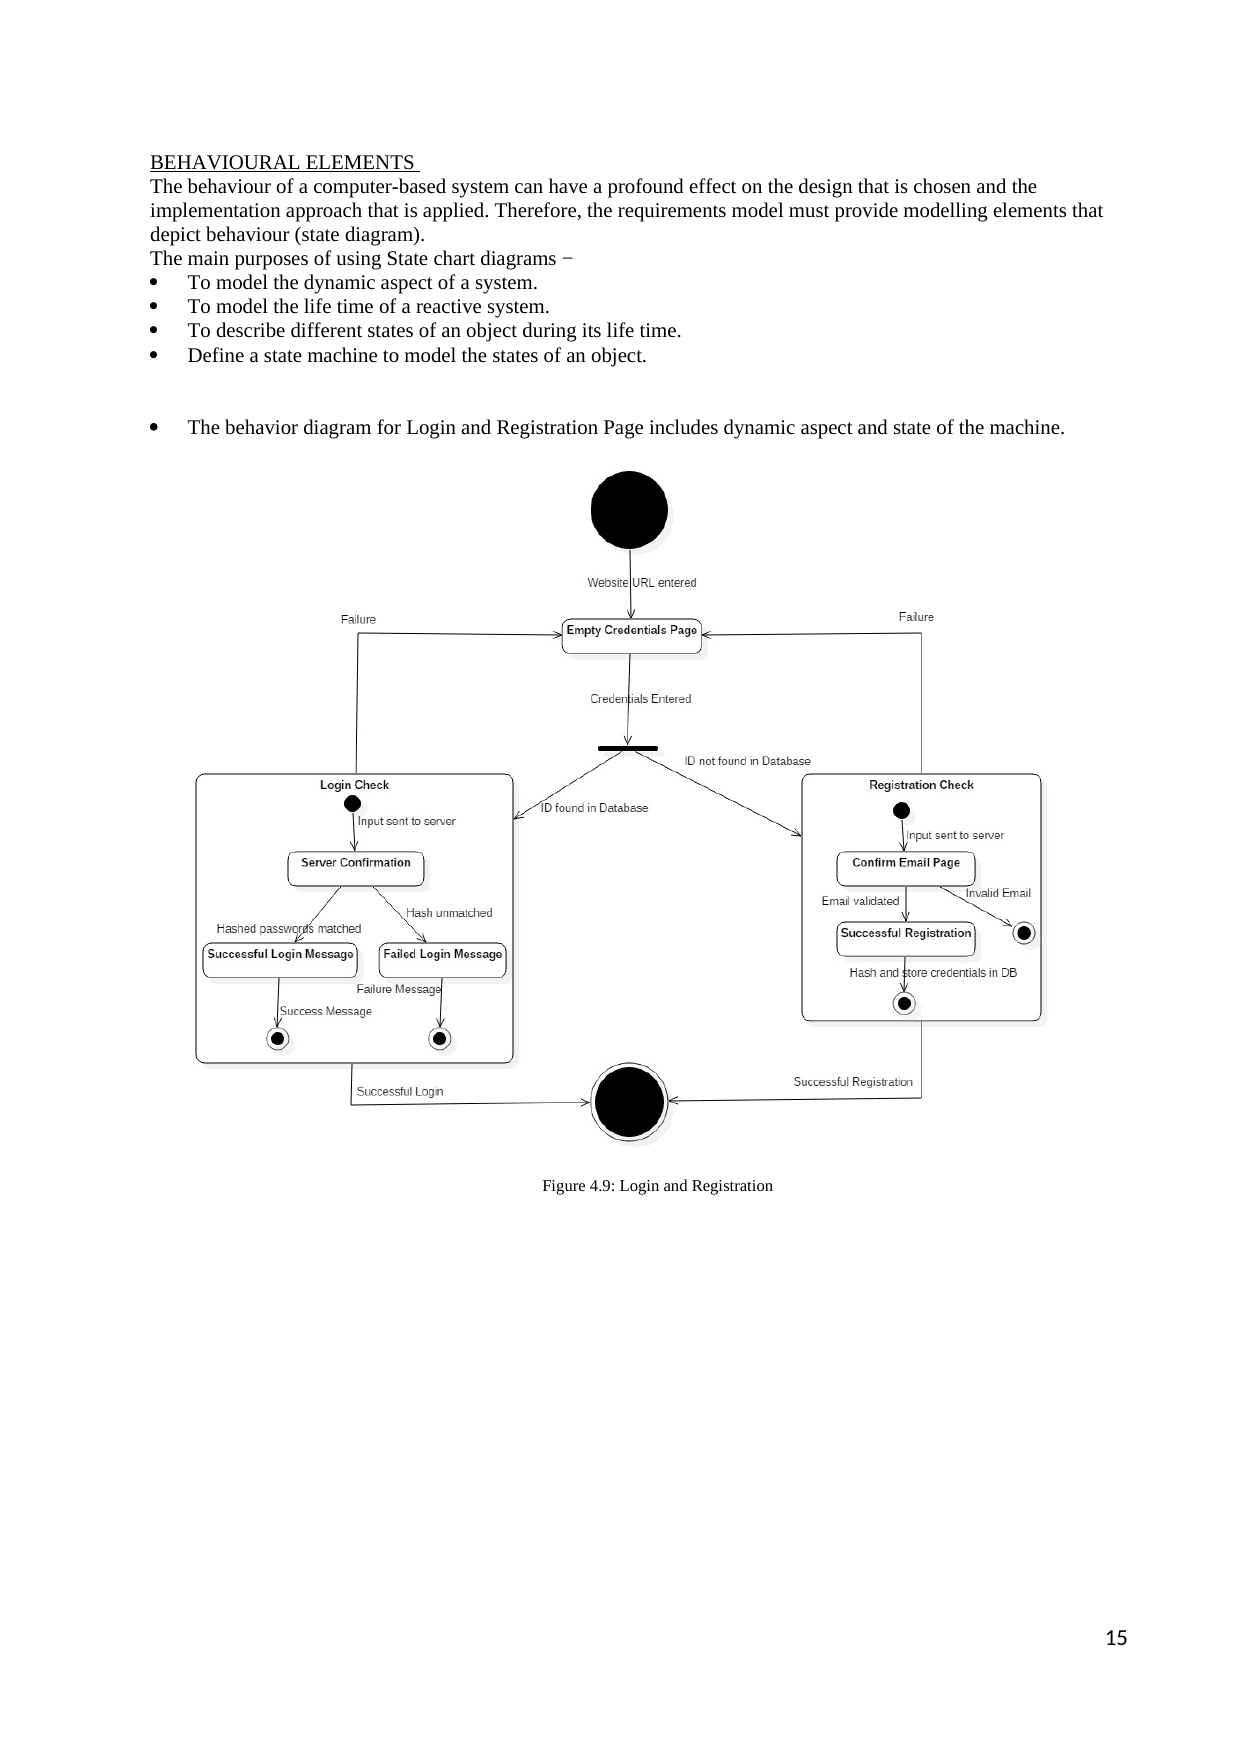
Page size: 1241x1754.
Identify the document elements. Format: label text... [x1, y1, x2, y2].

list To model the life time of a reactive system. [150, 294, 1128, 318]
list Define a state machine to model the states of an object. [150, 342, 1128, 367]
list BEHAVIOURAL ELEMENTS [150, 150, 1128, 174]
list To describe different states of an object during its life time. [150, 318, 1128, 342]
list To model the dynamic aspect of a system. [150, 270, 1128, 294]
text The main purposes of using State chart diagrams − [150, 246, 1128, 270]
text Figure 4.9: Login and Registration [187, 1176, 1128, 1195]
list The behavior diagram for Login and Registration Page includes dynamic aspect and state of the machine. [150, 415, 1128, 439]
picture [187, 462, 1076, 1176]
text The behaviour of a computer-based system can have a profound effect on the design that is chosen and the implementation approach that is applied. Therefore, the requirements model must provide modelling elements that depict behaviour (state diagram). [150, 174, 1128, 246]
